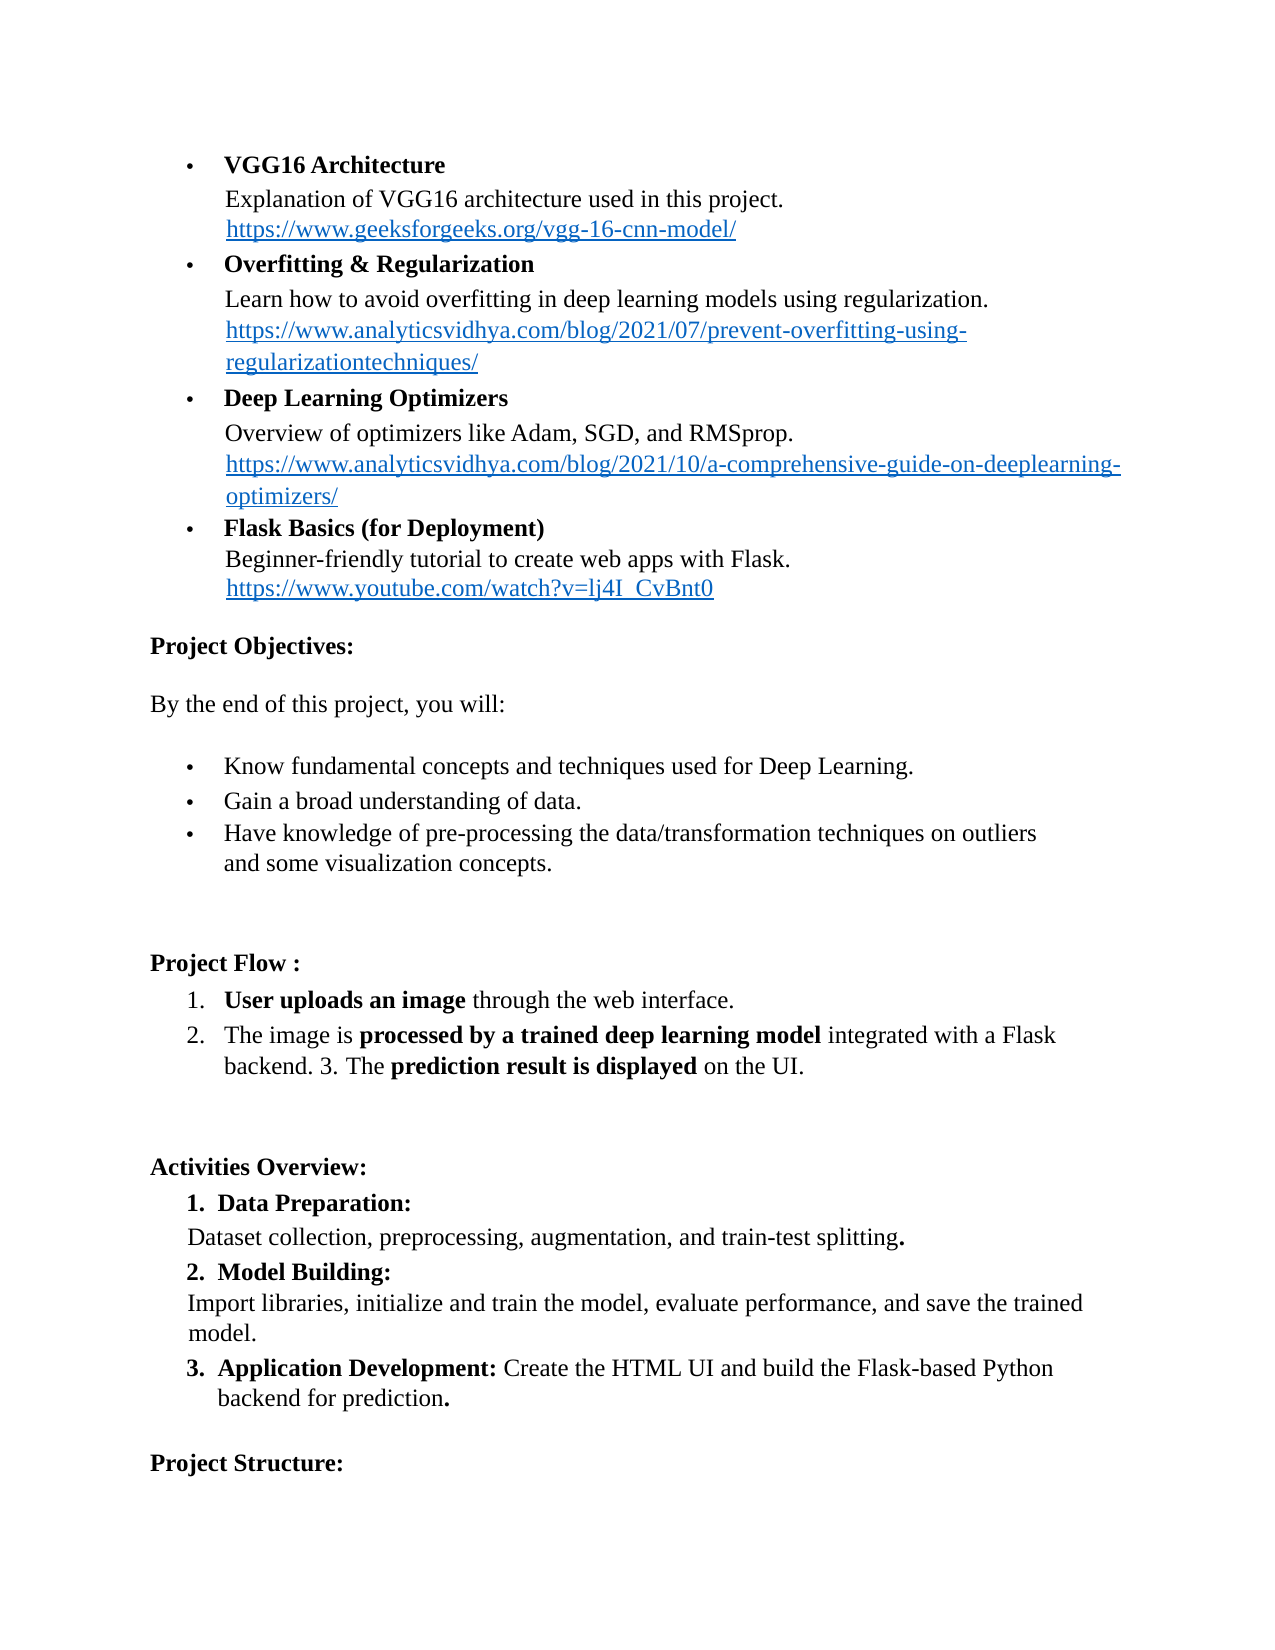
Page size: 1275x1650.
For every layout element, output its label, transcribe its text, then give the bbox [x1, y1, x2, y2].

text Activities Overview: [150, 1152, 1059, 1180]
list Application Development: Create the HTML UI and build the Flask-based Python backend for prediction. [186, 1353, 1059, 1412]
list Flask Basics (for Deployment) [186, 513, 1059, 542]
text Learn how to avoid overfitting in deep learning models using regularization. https://www.analyticsvidhya.com/blog/2021/07/prevent-overfitting-using-regularizationtechniques/ [224, 284, 1209, 376]
list User uploads an image through the web interface. [186, 985, 1091, 1013]
text Dataset collection, preprocessing, augmentation, and train-test splitting. [187, 1222, 1123, 1251]
list Know fundamental concepts and techniques used for Deep Learning. [186, 751, 1059, 779]
text Import libraries, initialize and train the model, evaluate performance, and save the trained model. [187, 1288, 1123, 1347]
list Gain a broad understanding of data. [186, 786, 1059, 815]
text Project Objectives: [150, 631, 1059, 660]
list The image is processed by a trained deep learning model integrated with a Flask backend. 3. The prediction result is displayed on the UI. [186, 1020, 1091, 1080]
list Data Preparation: [186, 1188, 1059, 1217]
text Project Structure: [150, 1448, 1059, 1477]
text Beginner-friendly tutorial to create web apps with Flask. https://www.youtube.com/watch?v=lj4I_CvBnt0 [225, 544, 1123, 602]
text Project Flow : [150, 948, 1059, 977]
list Model Building: [186, 1257, 1059, 1286]
list Deep Learning Optimizers [186, 383, 1059, 412]
text By the end of this project, you will: [150, 689, 1123, 717]
list Overfitting & Regularization [186, 249, 1059, 278]
list Have knowledge of pre-processing the data/transformation techniques on outliers and some visualization concepts. [186, 818, 1059, 877]
list VGG16 Architecture [186, 150, 1059, 179]
text Explanation of VGG16 architecture used in this project. https://www.geeksforgeeks.org/vgg-16-cnn-model/ [225, 184, 1123, 243]
text Overview of optimizers like Adam, SGD, and RMSprop. https://www.analyticsvidhya.com/blog/2021/10/a-comprehensive-guide-on-deeplearning-optimizers/ [224, 418, 1209, 510]
